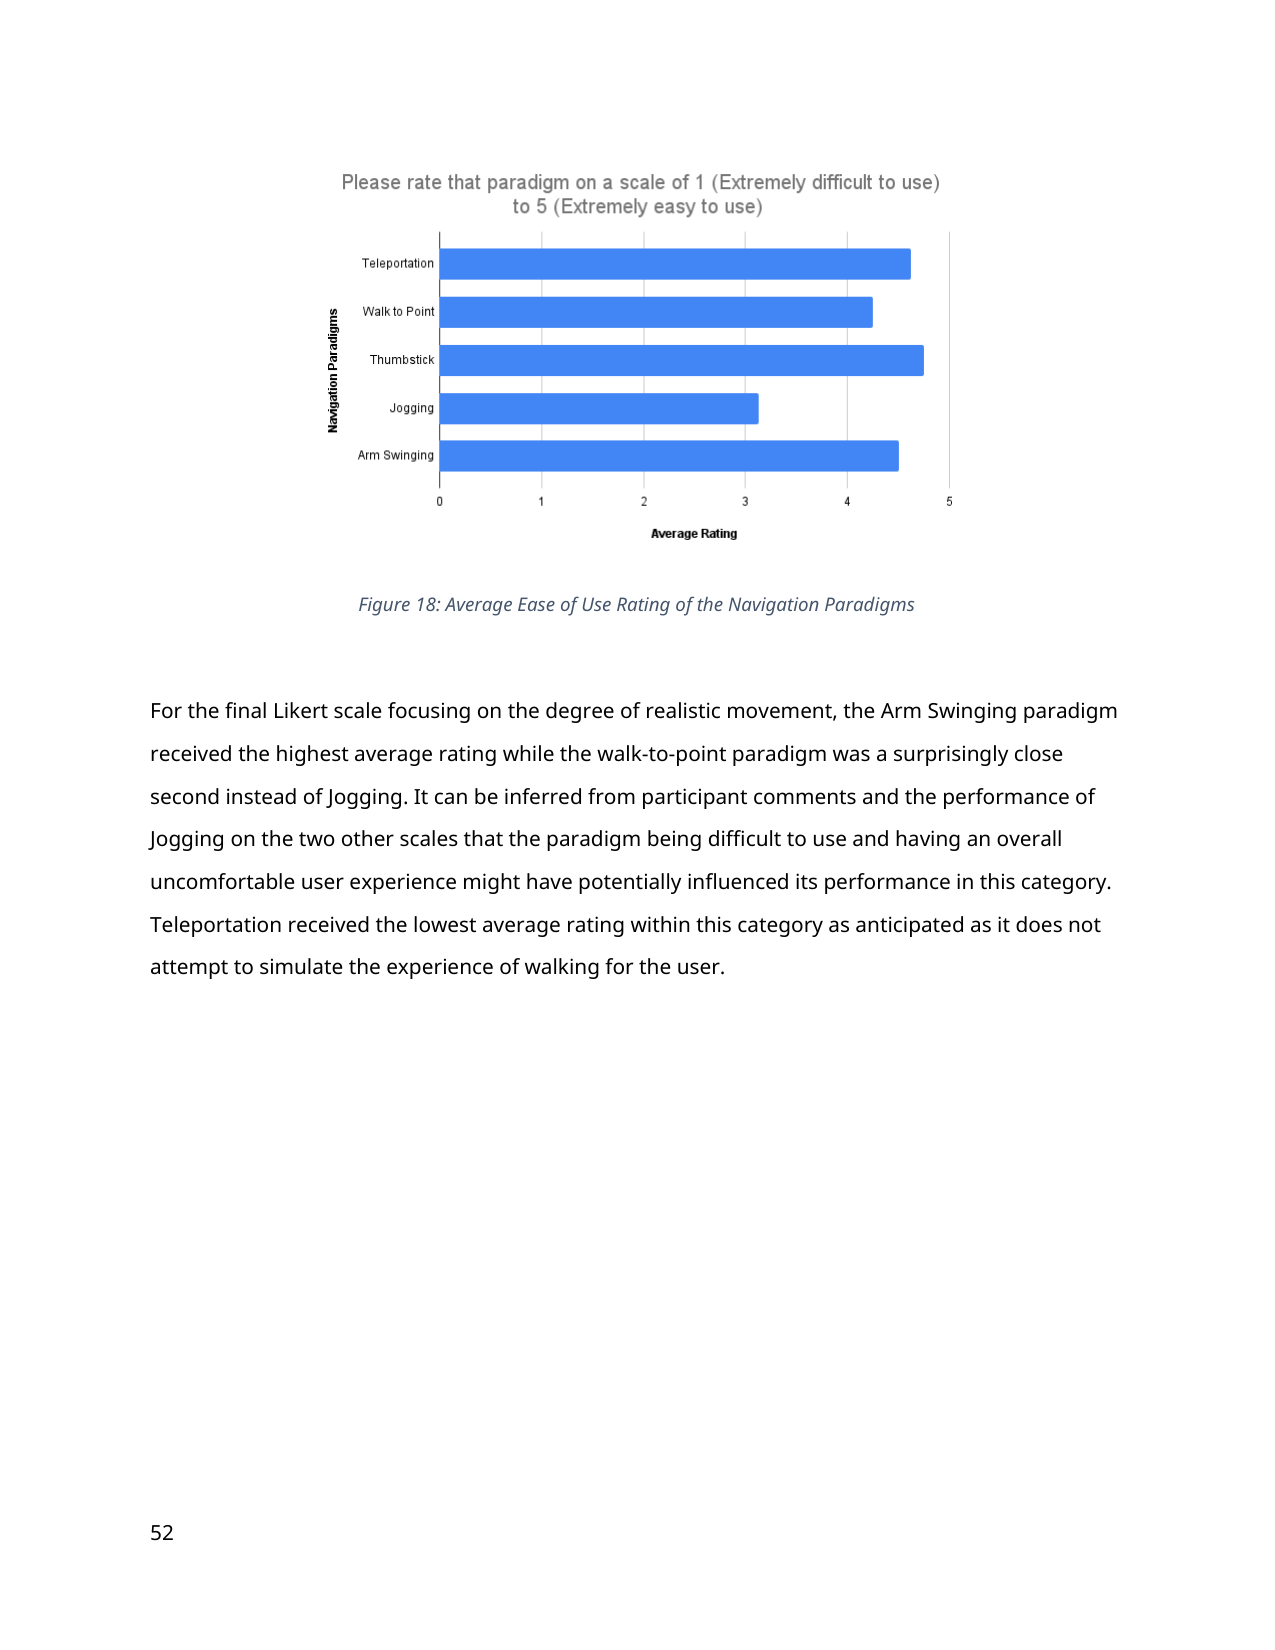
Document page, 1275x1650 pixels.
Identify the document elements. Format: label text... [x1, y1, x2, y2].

text For the final Likert scale focusing on the degree of realistic movement, the Arm Swinging paradigm received the highest average rating while the walk-to-point paradigm was a surprisingly close second instead of Jogging. It can be inferred from participant comments and the performance of Jogging on the two other scales that the paradigm being difficult to use and having an overall uncomfortable user experience might have potentially influenced its performance in this category. Teleportation received the lowest average rating within this category as anticipated as it does not attempt to simulate the experience of walking for the user. [150, 697, 1125, 981]
picture [305, 150, 970, 561]
